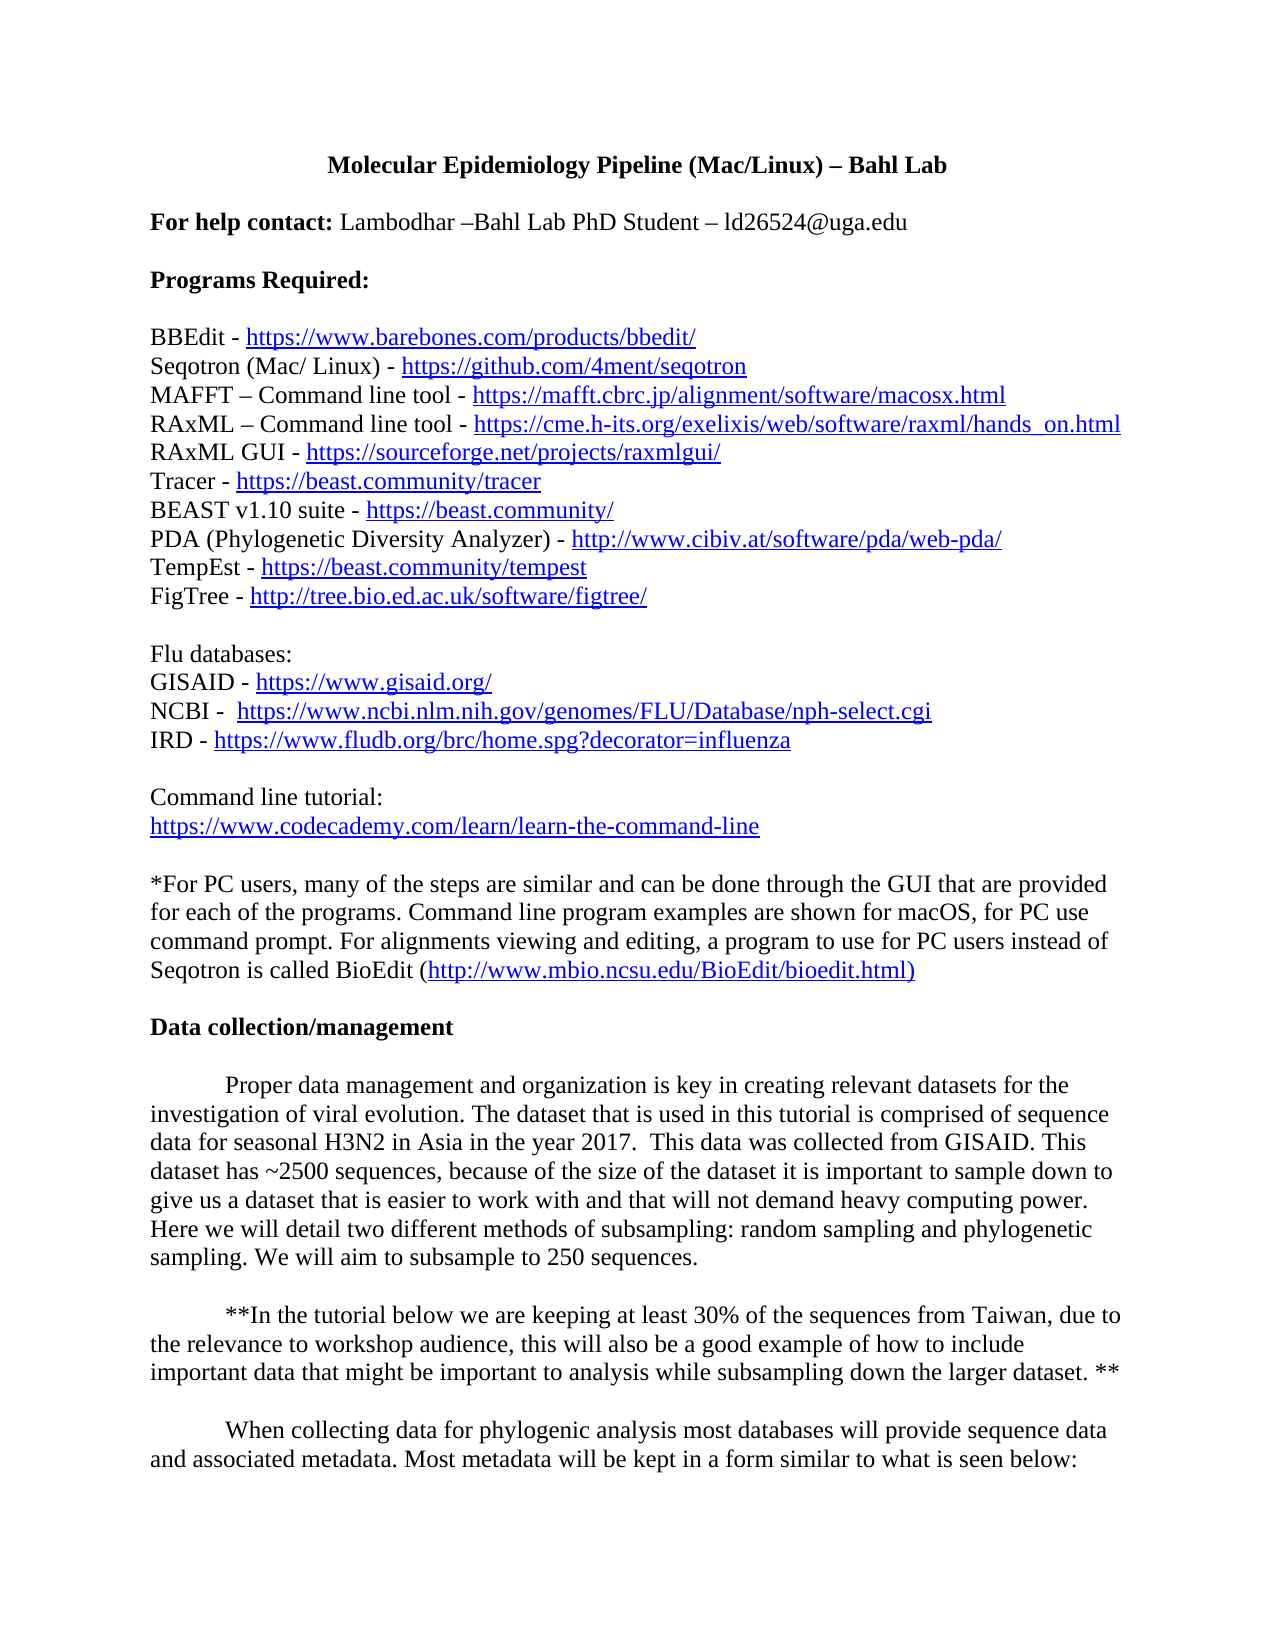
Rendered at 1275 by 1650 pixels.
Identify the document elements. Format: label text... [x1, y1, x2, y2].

text GISAID - https://www.gisaid.org/ [150, 667, 1125, 696]
text https://www.codecademy.com/learn/learn-the-command-line [150, 811, 1125, 840]
text Command line tutorial: [150, 782, 1125, 811]
text TempEst - https://beast.community/tempest [150, 552, 1125, 581]
text Flu databases: [150, 639, 1125, 667]
text IRD - https://www.fludb.org/brc/home.spg?decorator=influenza [150, 725, 1125, 754]
text For help contact: Lambodhar –Bahl Lab PhD Student – ld26524@uga.edu [150, 207, 1125, 236]
text RAxML – Command line tool - https://cme.h-its.org/exelixis/web/software/raxml/hands_on.html [150, 409, 1125, 437]
text BBEdit - https://www.barebones.com/products/bbedit/ [150, 322, 1125, 351]
text Seqotron (Mac/ Linux) - https://github.com/4ment/seqotron [150, 351, 1125, 380]
text *For PC users, many of the steps are similar and can be done through the GUI that are provided for each of the programs. Command line program examples are shown for macOS, for PC use command prompt. For alignments viewing and editing, a program to use for PC users instead of Seqotron is called BioEdit (http://www.mbio.ncsu.edu/BioEdit/bioedit.html) [150, 869, 1125, 984]
text PDA (Phylogenetic Diversity Analyzer) - http://www.cibiv.at/software/pda/web-pda/ [150, 524, 1125, 552]
text BEAST v1.10 suite - https://beast.community/ [150, 495, 1125, 524]
text Molecular Epidemiology Pipeline (Mac/Linux) – Bahl Lab [150, 150, 1125, 179]
text FigTree - http://tree.bio.ed.ac.uk/software/figtree/ [150, 581, 1125, 610]
text MAFFT – Command line tool - https://mafft.cbrc.jp/alignment/software/macosx.html [150, 380, 1125, 409]
text NCBI - https://www.ncbi.nlm.nih.gov/genomes/FLU/Database/nph-select.cgi [150, 696, 1125, 725]
text Data collection/management [150, 1012, 1125, 1041]
text Programs Required: [150, 265, 1125, 294]
text **In the tutorial below we are keeping at least 30% of the sequences from Taiwan, due to the relevance to workshop audience, this will also be a good example of how to include important data that might be important to analysis while subsampling down the larger dataset. ** [150, 1300, 1125, 1386]
text Tracer - https://beast.community/tracer [150, 466, 1125, 495]
text RAxML GUI - https://sourceforge.net/projects/raxmlgui/ [150, 437, 1125, 466]
text When collecting data for phylogenic analysis most databases will provide sequence data and associated metadata. Most metadata will be kept in a form similar to what is seen below: [150, 1415, 1125, 1472]
text Proper data management and organization is key in creating relevant datasets for the investigation of viral evolution. The dataset that is used in this tutorial is comprised of sequence data for seasonal H3N2 in Asia in the year 2017. This data was collected from GISAID. This dataset has ~2500 sequences, because of the size of the dataset it is important to sample down to give us a dataset that is easier to work with and that will not demand heavy computing power. Here we will detail two different methods of subsampling: random sampling and phylogenetic sampling. We will aim to subsample to 250 sequences. [150, 1070, 1125, 1271]
